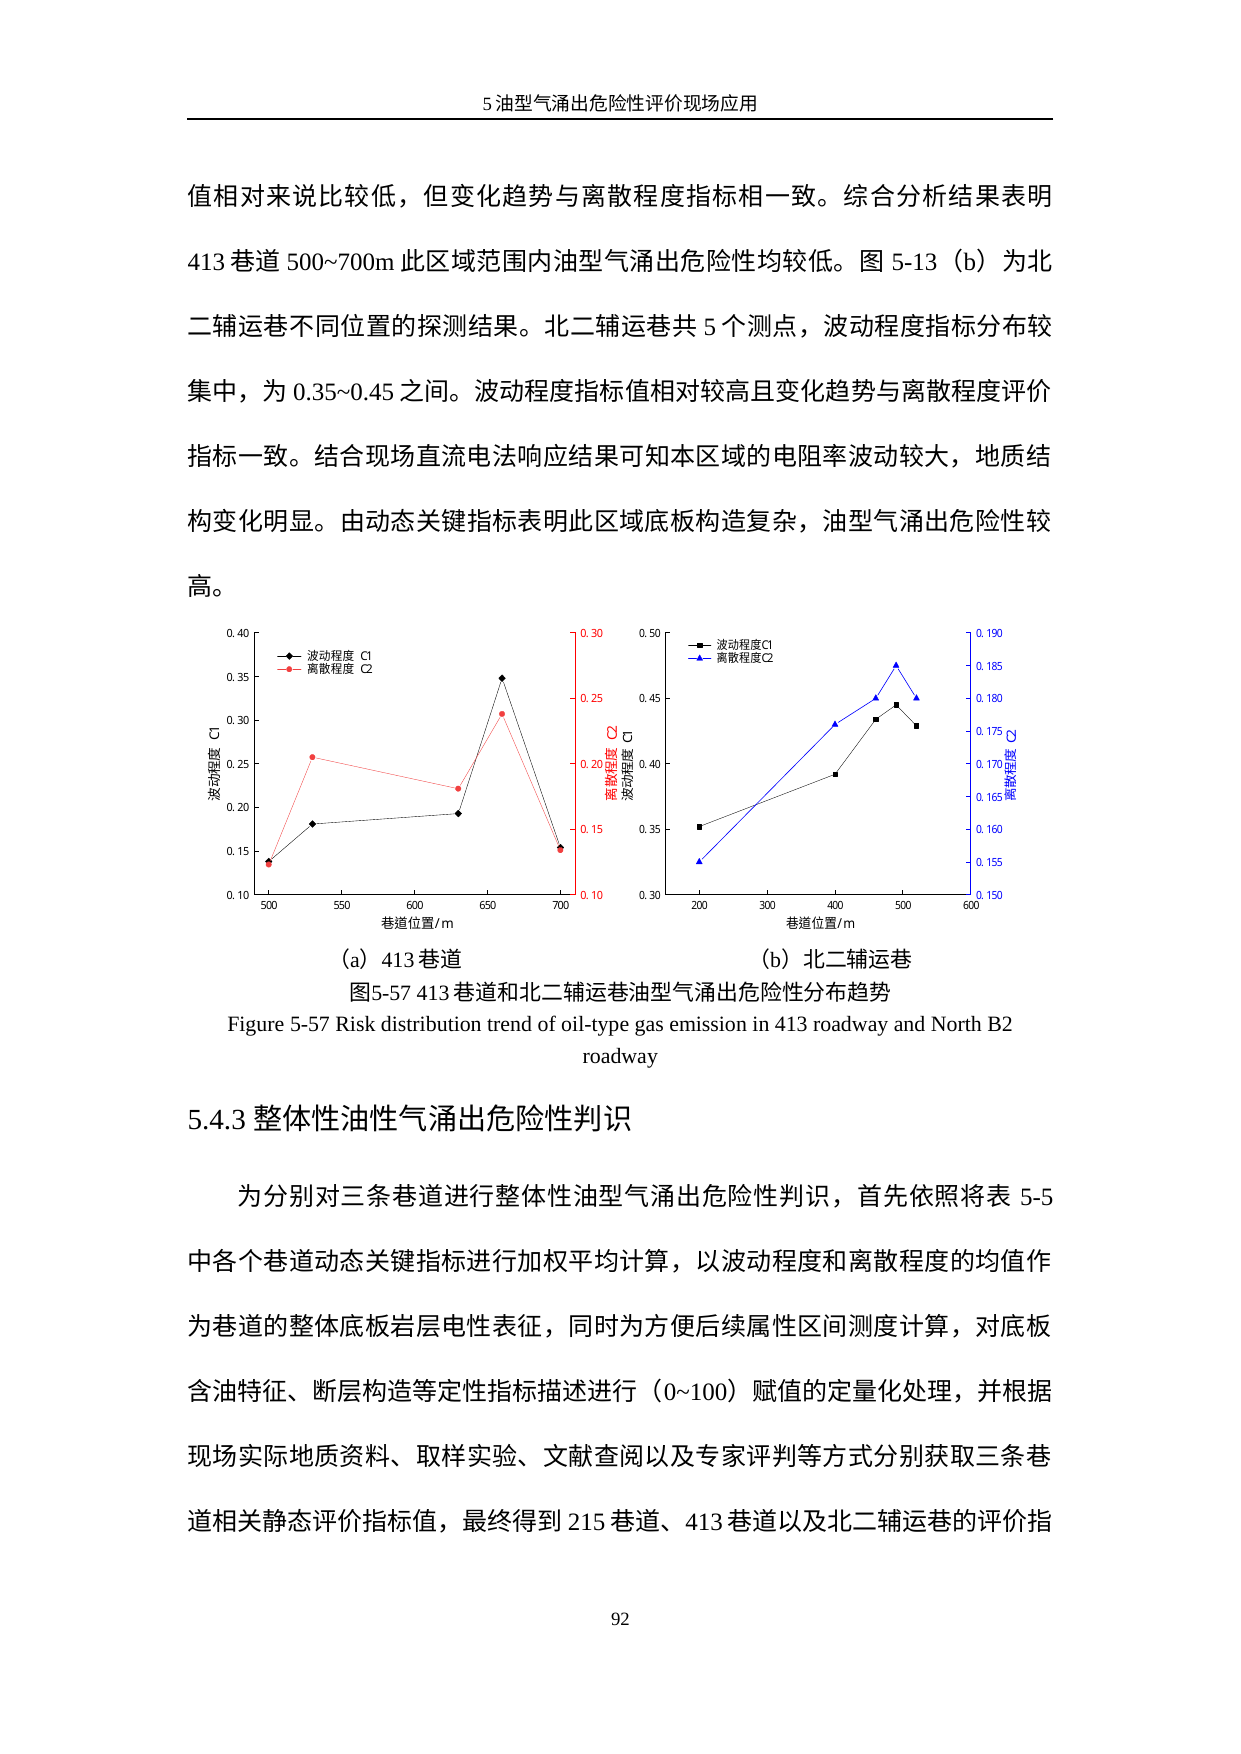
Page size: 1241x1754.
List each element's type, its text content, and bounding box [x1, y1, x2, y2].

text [187, 1162, 1053, 1552]
text （a）413巷道 （b）北二辅运巷 [187, 942, 1053, 974]
list 整体性油性气涌出危险性判识 [187, 1084, 1053, 1149]
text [187, 162, 1053, 617]
